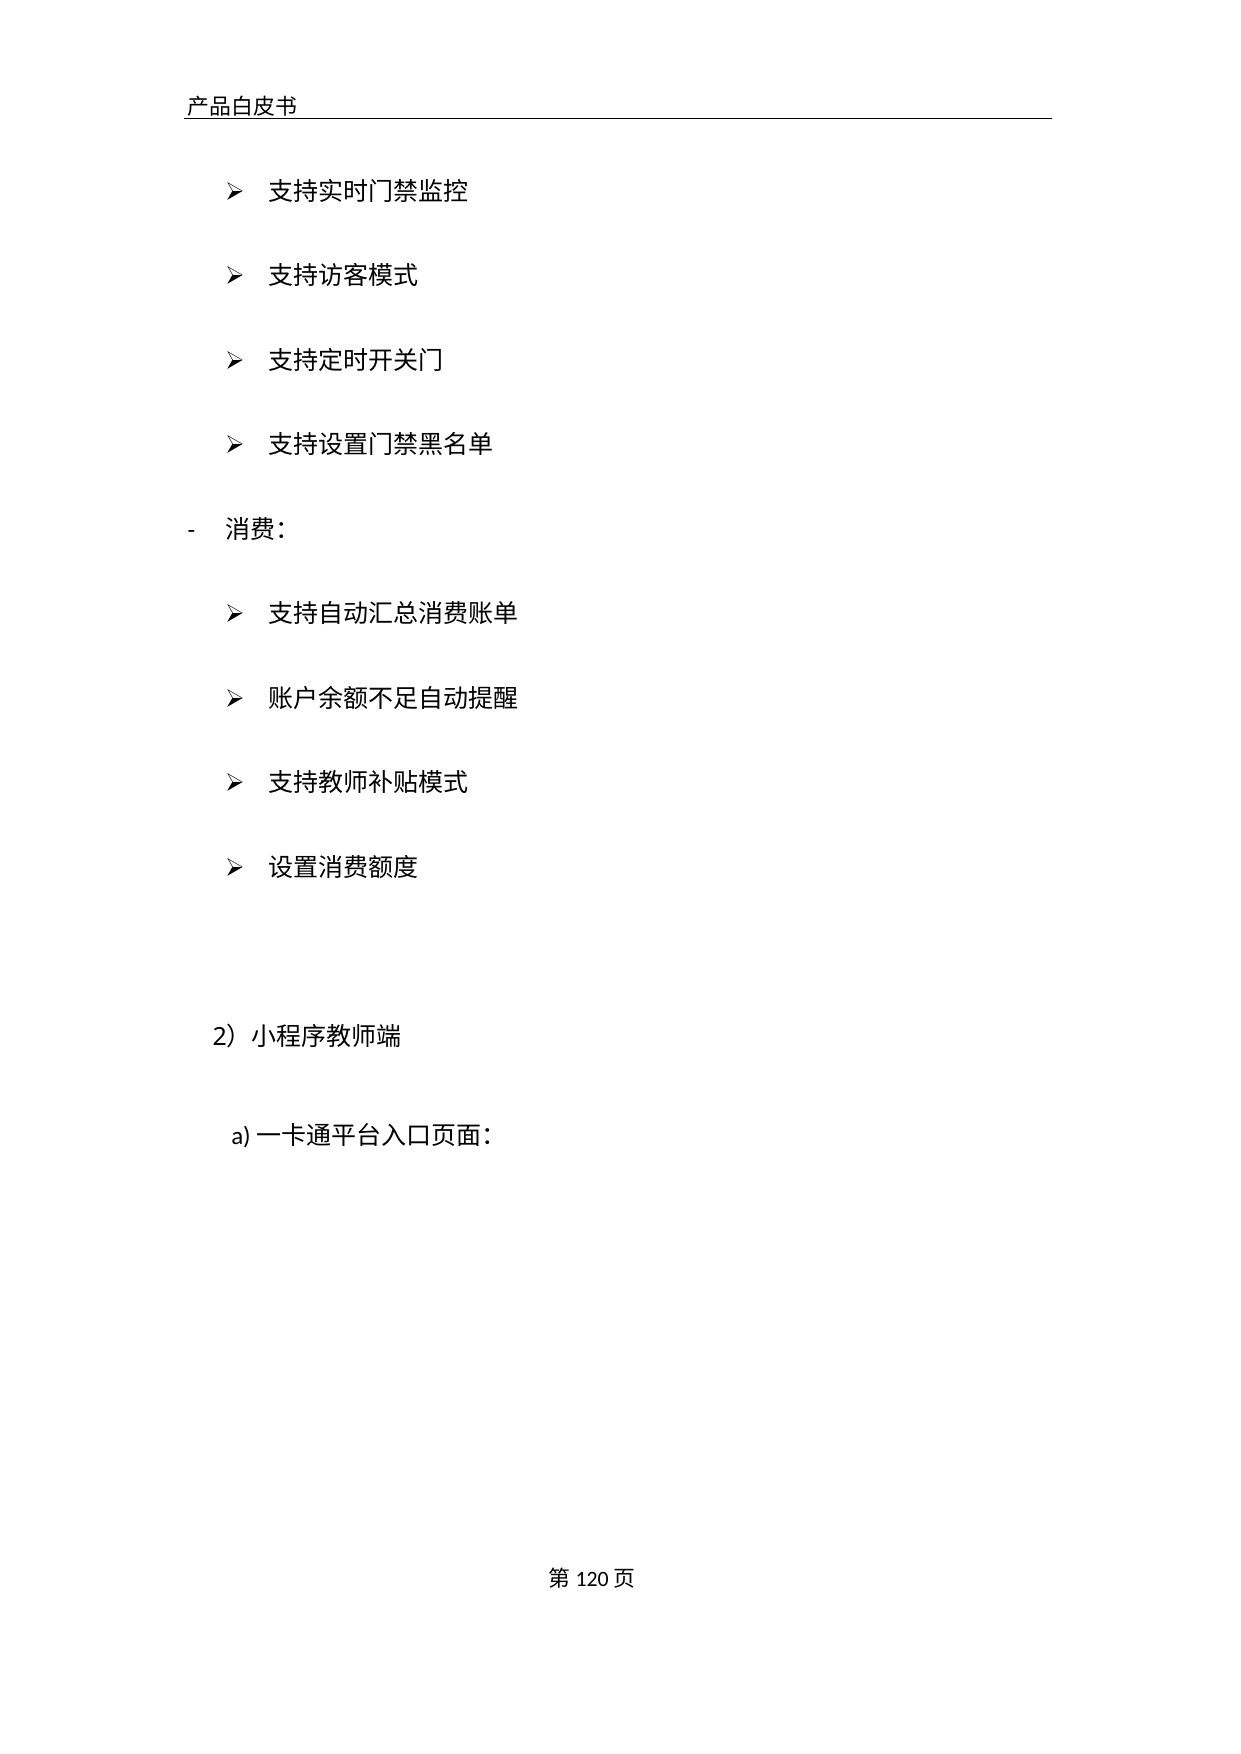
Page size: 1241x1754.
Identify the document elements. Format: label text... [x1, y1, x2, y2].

list 支持访客模式 [225, 241, 1053, 306]
list 账户余额不足自动提醒 [225, 664, 1053, 729]
list 支持教师补贴模式 [225, 748, 1053, 813]
list 支持实时门禁监控 [225, 157, 1053, 222]
list 设置消费额度 [225, 833, 1053, 898]
text 2）小程序教师端 [187, 1002, 1053, 1067]
list 支持自动汇总消费账单 [225, 579, 1053, 644]
text a) 一卡通平台入口页面： [187, 1101, 1053, 1166]
list 消费： [187, 495, 1053, 560]
list 支持设置门禁黑名单 [225, 410, 1053, 475]
list 支持定时开关门 [225, 326, 1053, 391]
